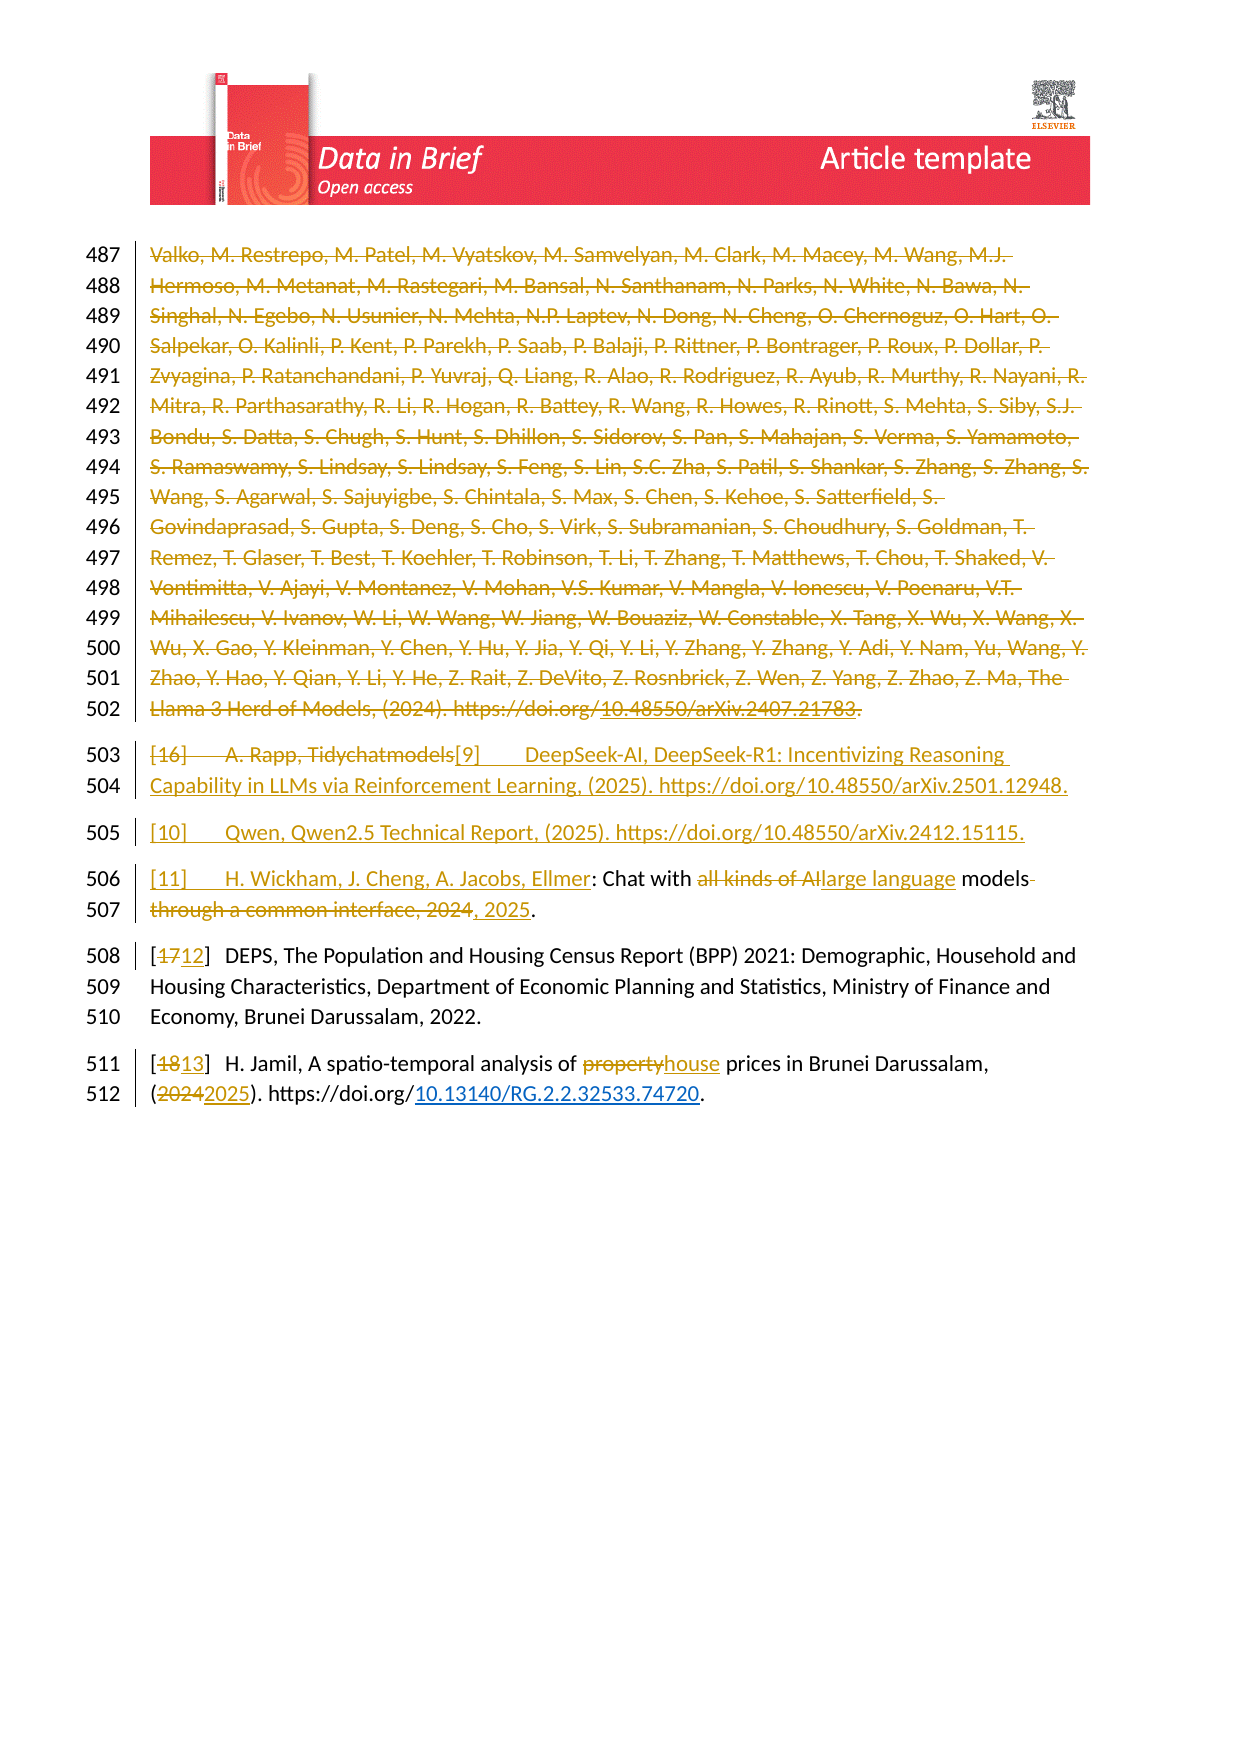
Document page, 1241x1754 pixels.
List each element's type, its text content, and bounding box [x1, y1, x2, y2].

text : Chat with models. [150, 864, 1090, 923]
text [] DEPS, The Population and Housing Census Report (BPP) 2021: Demographic, Household and Housing Characteristics, Department of Economic Planning and Statistics, Ministry of Finance and Economy, Brunei Darussalam, 2022. [150, 942, 1090, 1030]
picture [150, 73, 1091, 205]
text [] H. Jamil, A spatio-temporal analysis of prices in Brunei Darussalam, (). https://doi.org/10.13140/RG.2.2.32533.74720. [150, 1049, 1090, 1107]
